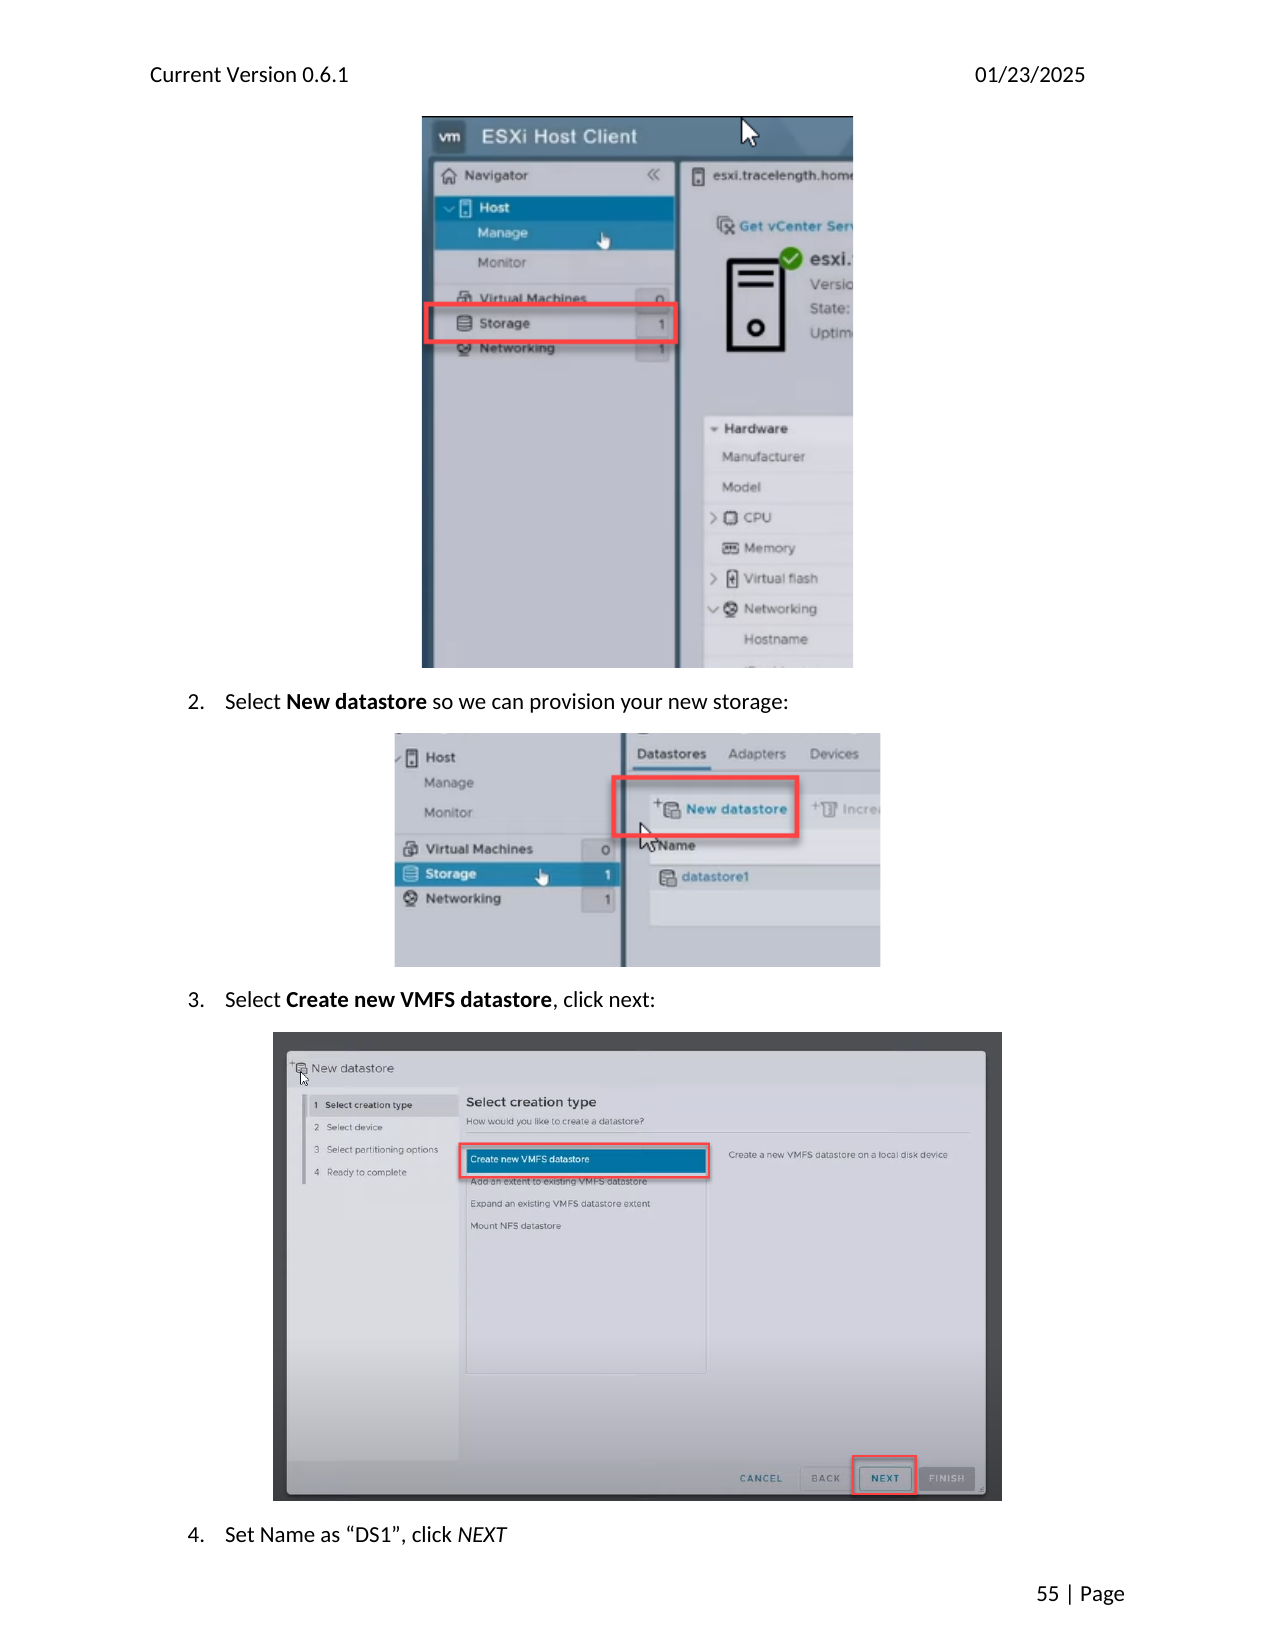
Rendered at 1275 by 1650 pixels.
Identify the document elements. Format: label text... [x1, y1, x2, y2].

list Select Create new VMFS datastore, click next: [187, 985, 1125, 1013]
list Select New datastore so we can provision your new storage: [187, 687, 1125, 715]
picture [273, 1032, 1002, 1501]
picture [394, 733, 881, 967]
list Set Name as “DS1”, click NEXT [187, 1520, 1125, 1548]
picture [421, 116, 854, 668]
